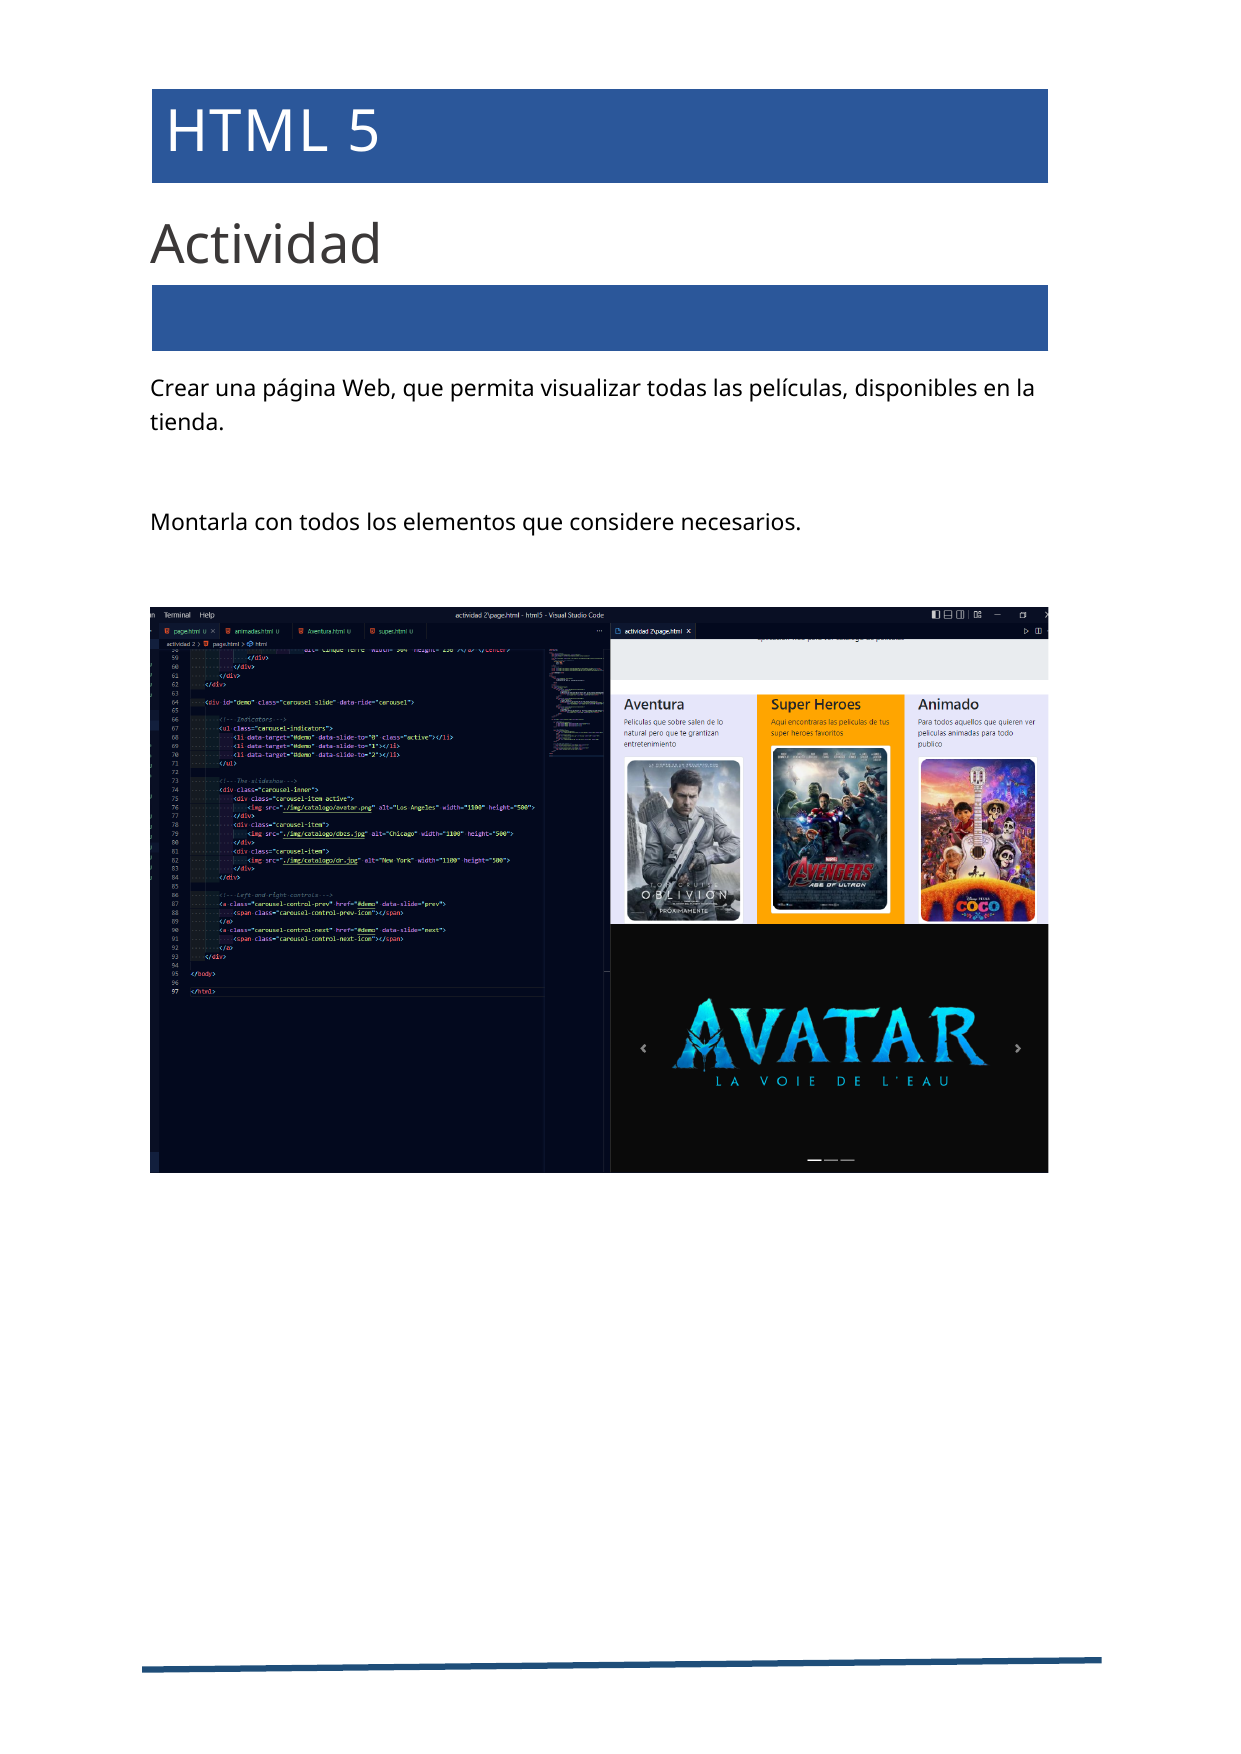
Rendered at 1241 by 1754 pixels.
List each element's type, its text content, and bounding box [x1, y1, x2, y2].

text Crear una página Web, que permita visualizar todas las películas, disponibles en la tienda. [150, 372, 1048, 437]
text Actividad [150, 206, 1048, 279]
subtitle HTML 5 [165, 89, 1048, 170]
text Montarla con todos los elementos que considere necesarios. [150, 506, 1048, 537]
picture [150, 607, 1049, 1173]
